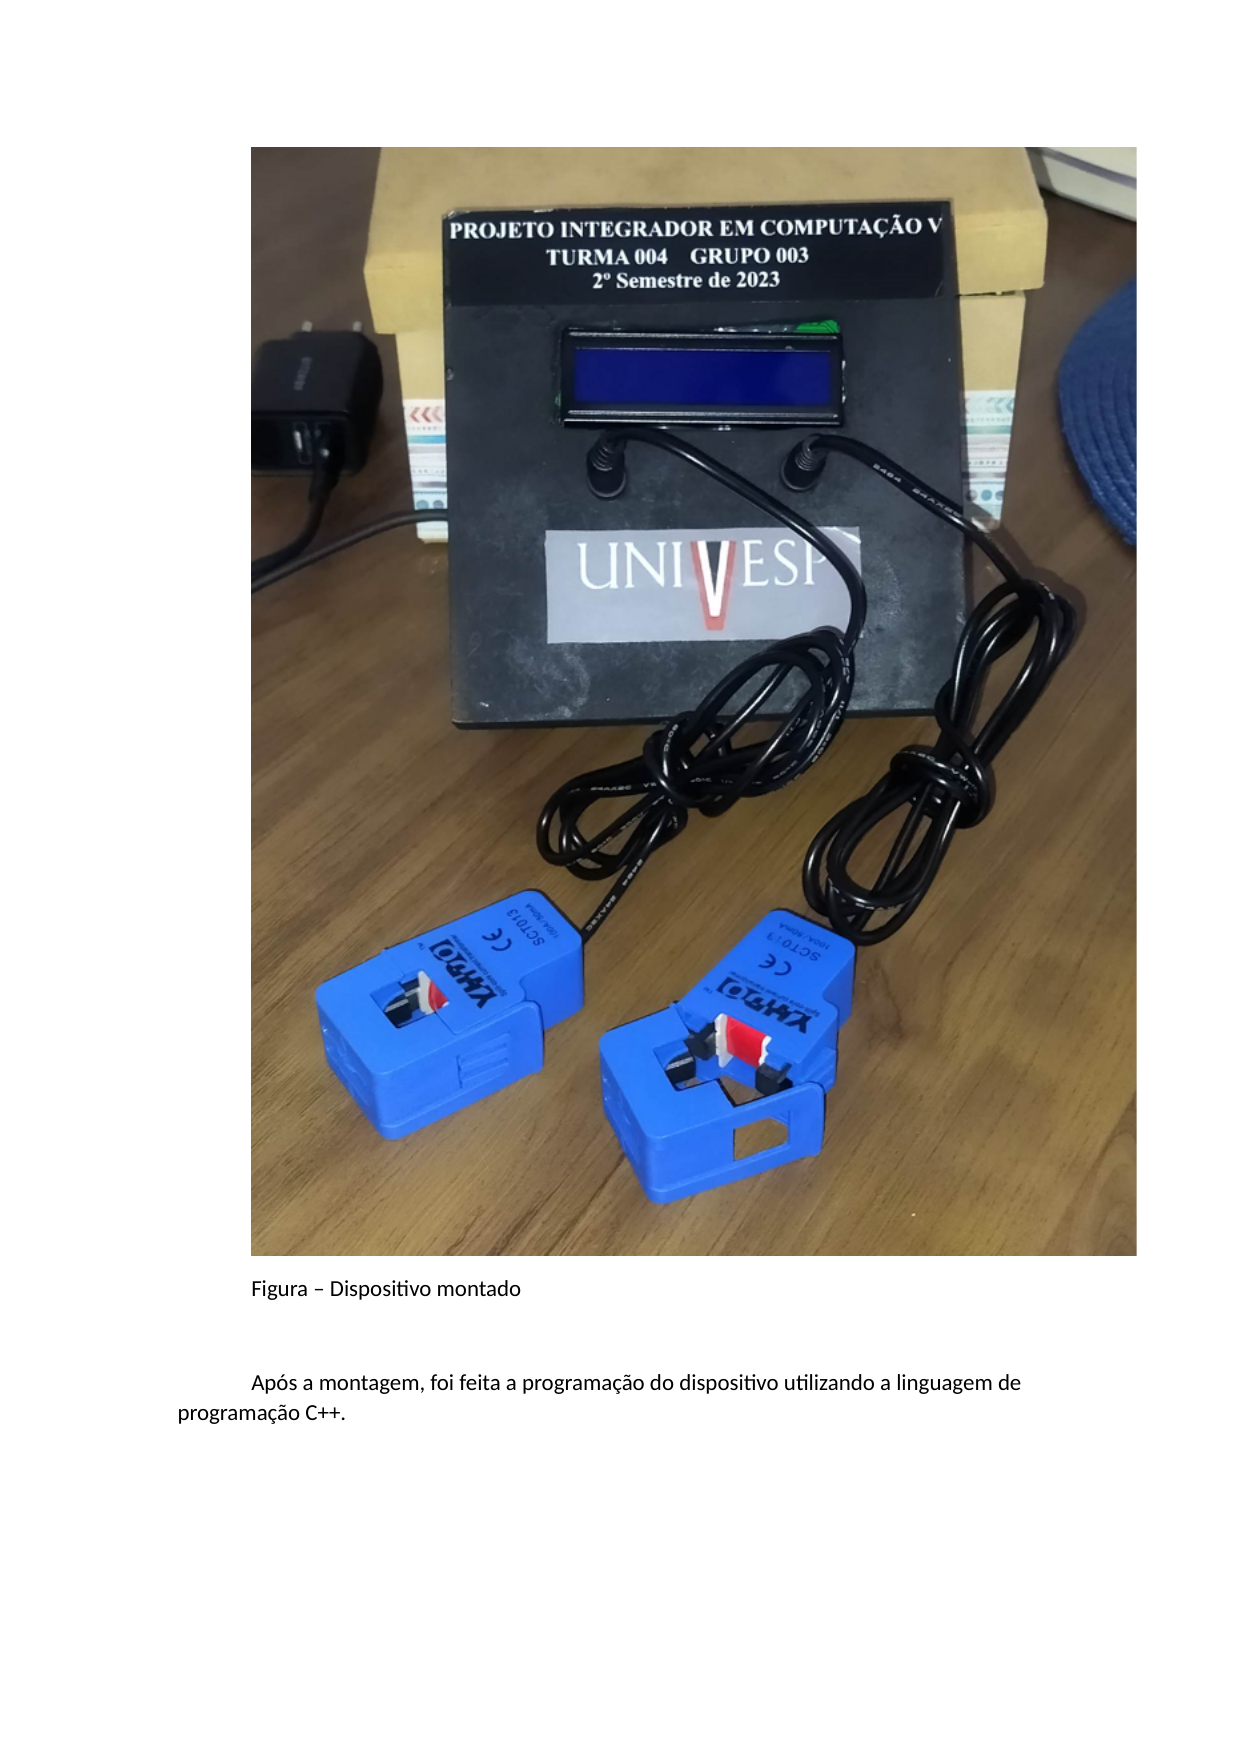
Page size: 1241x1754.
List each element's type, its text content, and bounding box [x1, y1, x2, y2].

picture [251, 147, 1137, 1256]
text Após a montagem, foi feita a programação do dispositivo utilizando a linguagem de programação C++. [177, 1368, 1063, 1426]
text Figura – Dispositivo montado [177, 1274, 1063, 1302]
